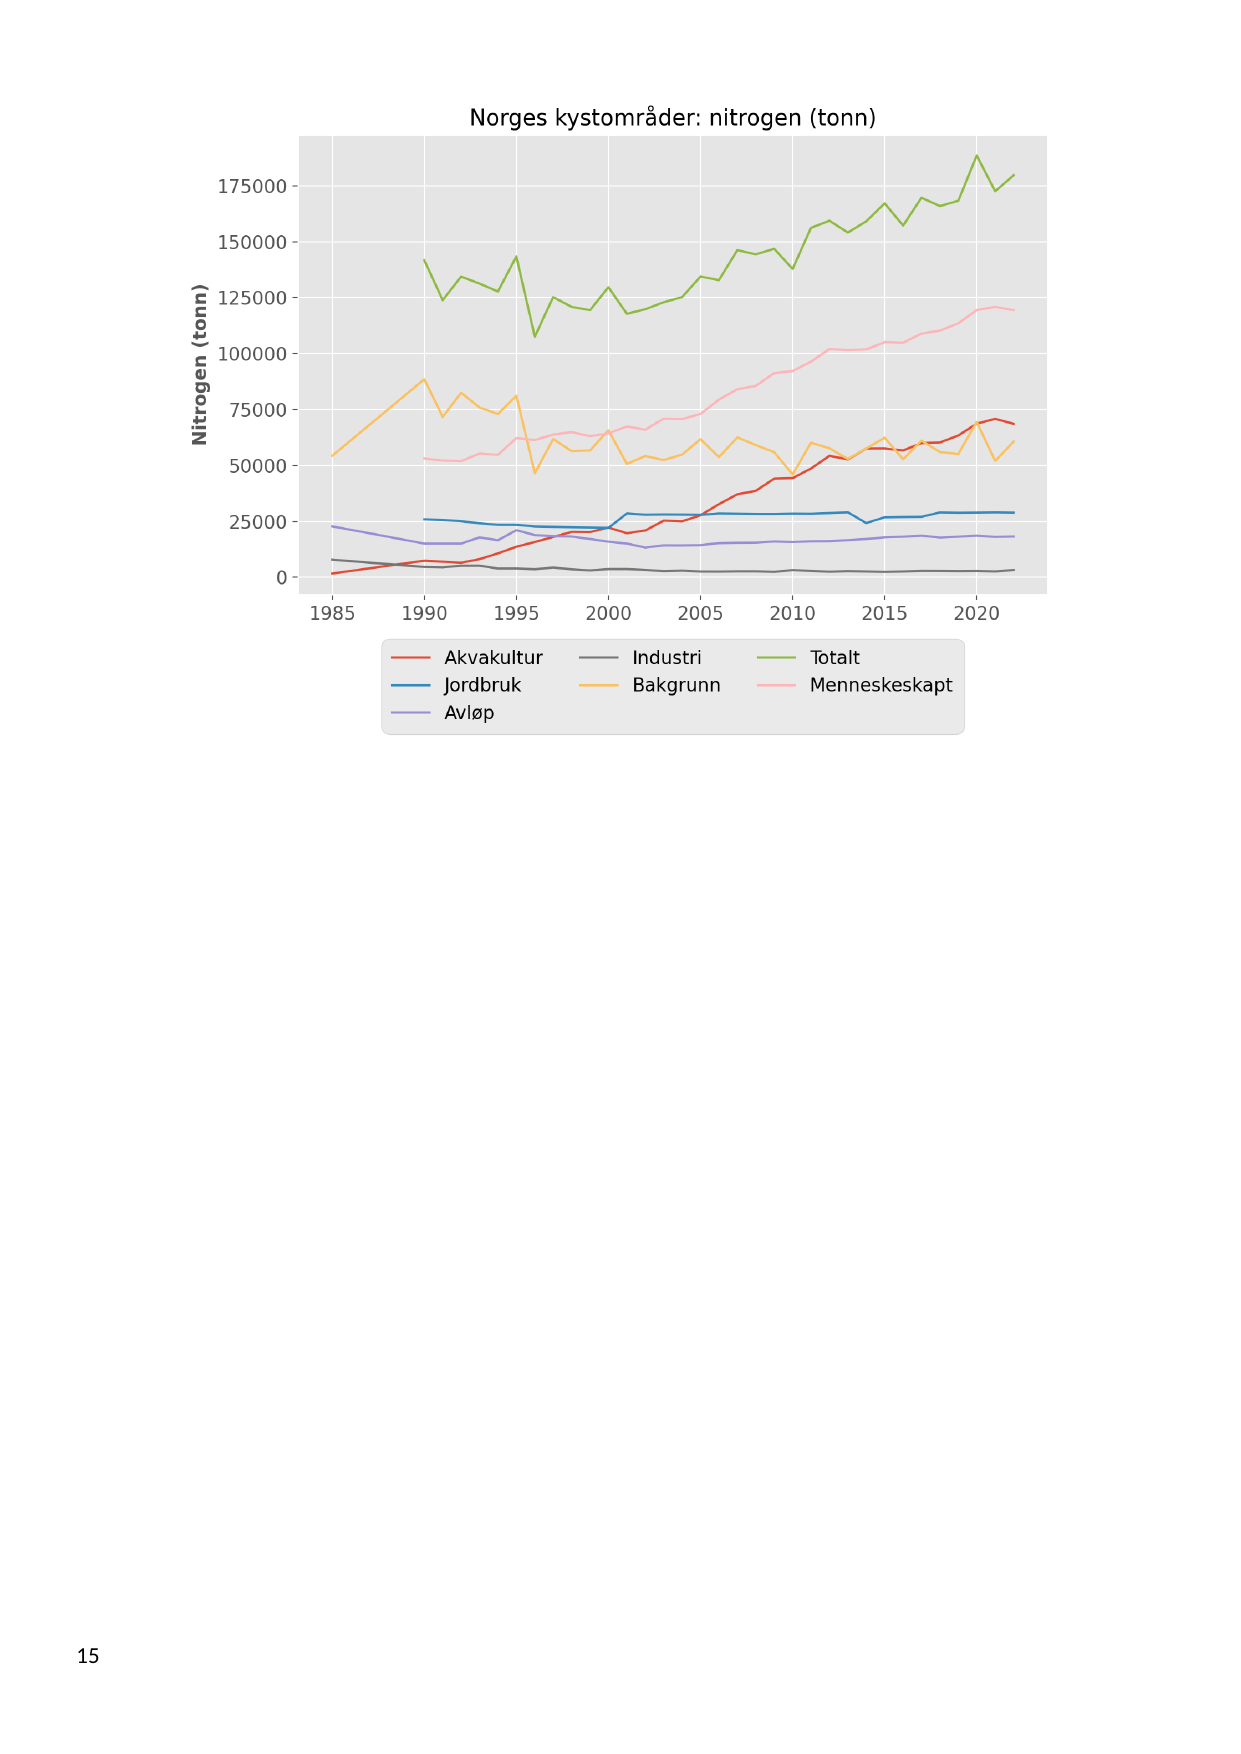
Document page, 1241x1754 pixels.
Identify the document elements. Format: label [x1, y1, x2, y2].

picture [177, 90, 1063, 755]
